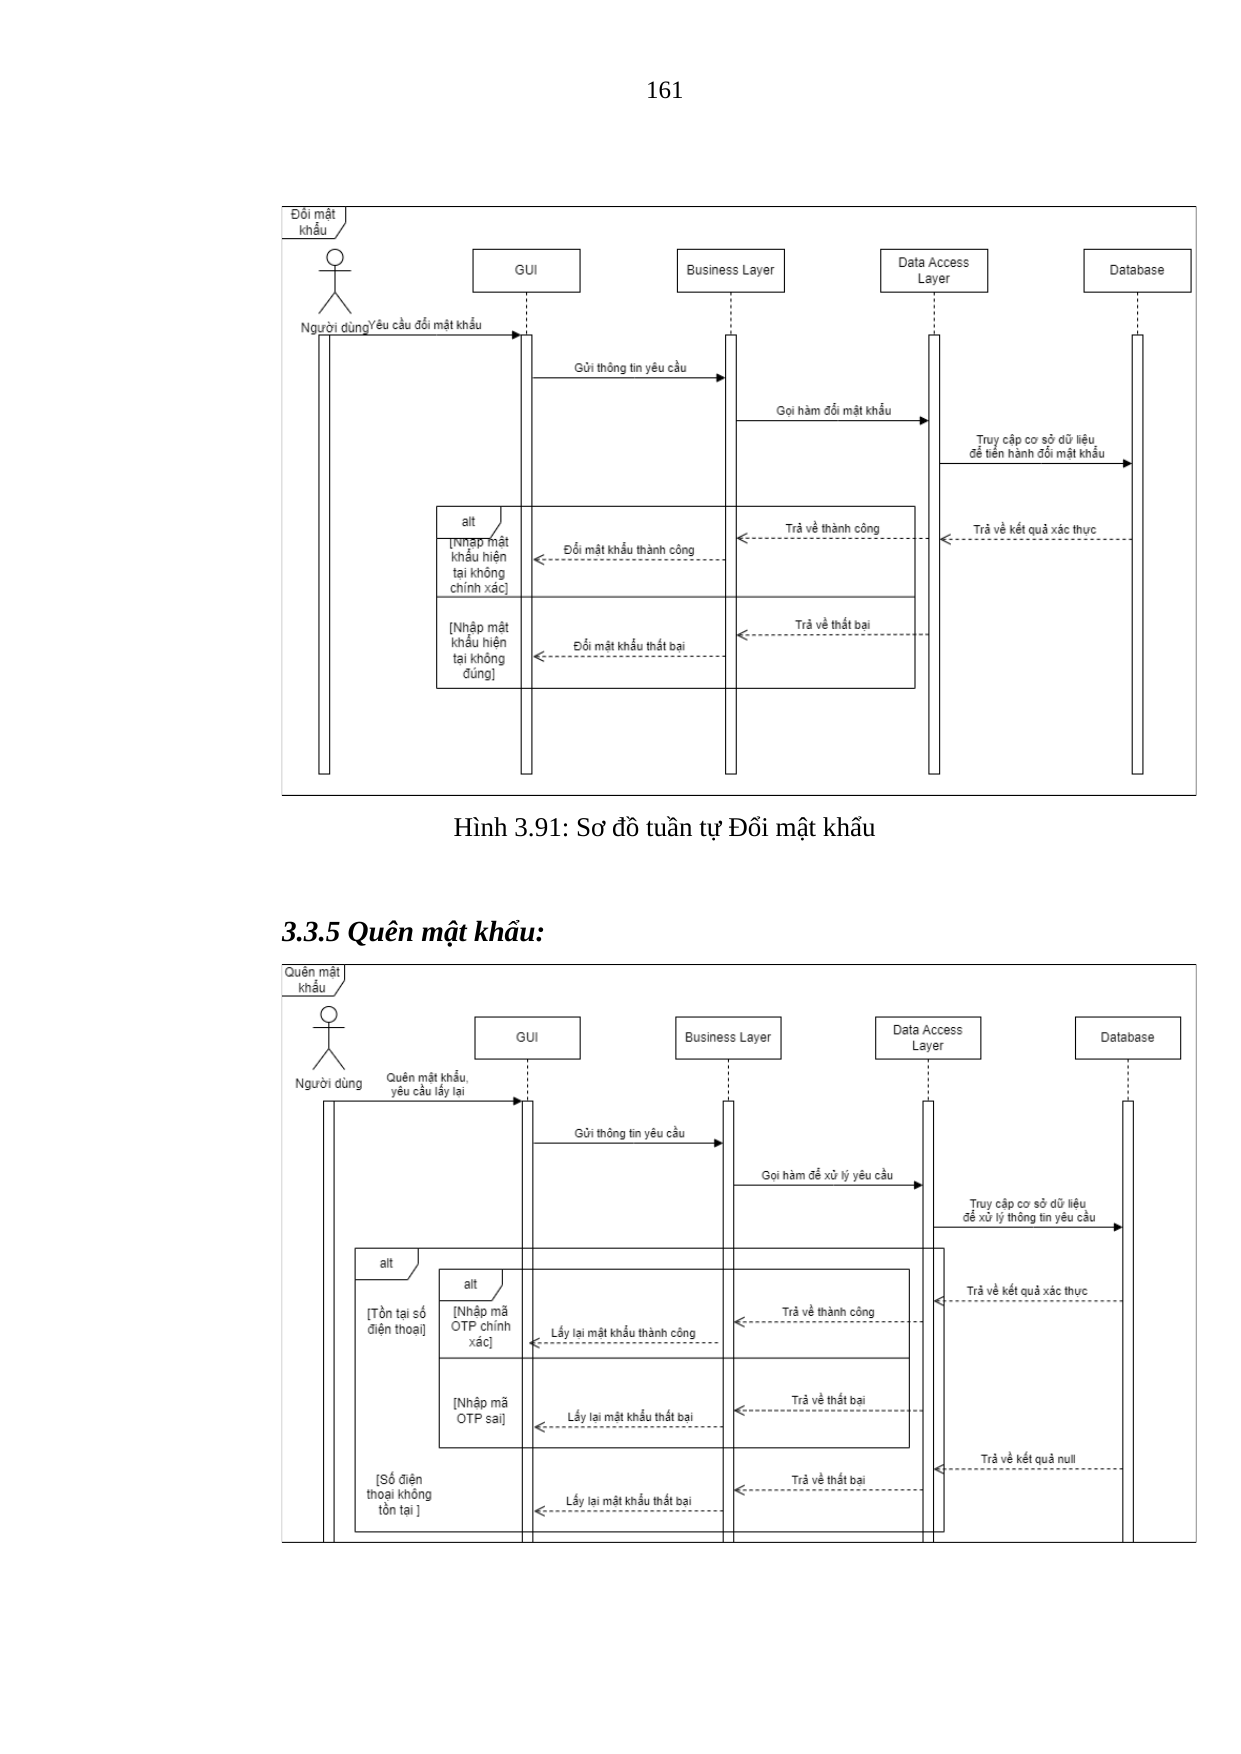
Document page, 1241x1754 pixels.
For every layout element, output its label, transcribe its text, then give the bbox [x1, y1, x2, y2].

picture [281, 206, 1197, 796]
text 3.3.5 Quên mật khẩu: [207, 914, 1122, 947]
text Hình 3.91: Sơ đồ tuần tự Đổi mật khẩu [207, 812, 1122, 843]
picture [281, 964, 1197, 1544]
